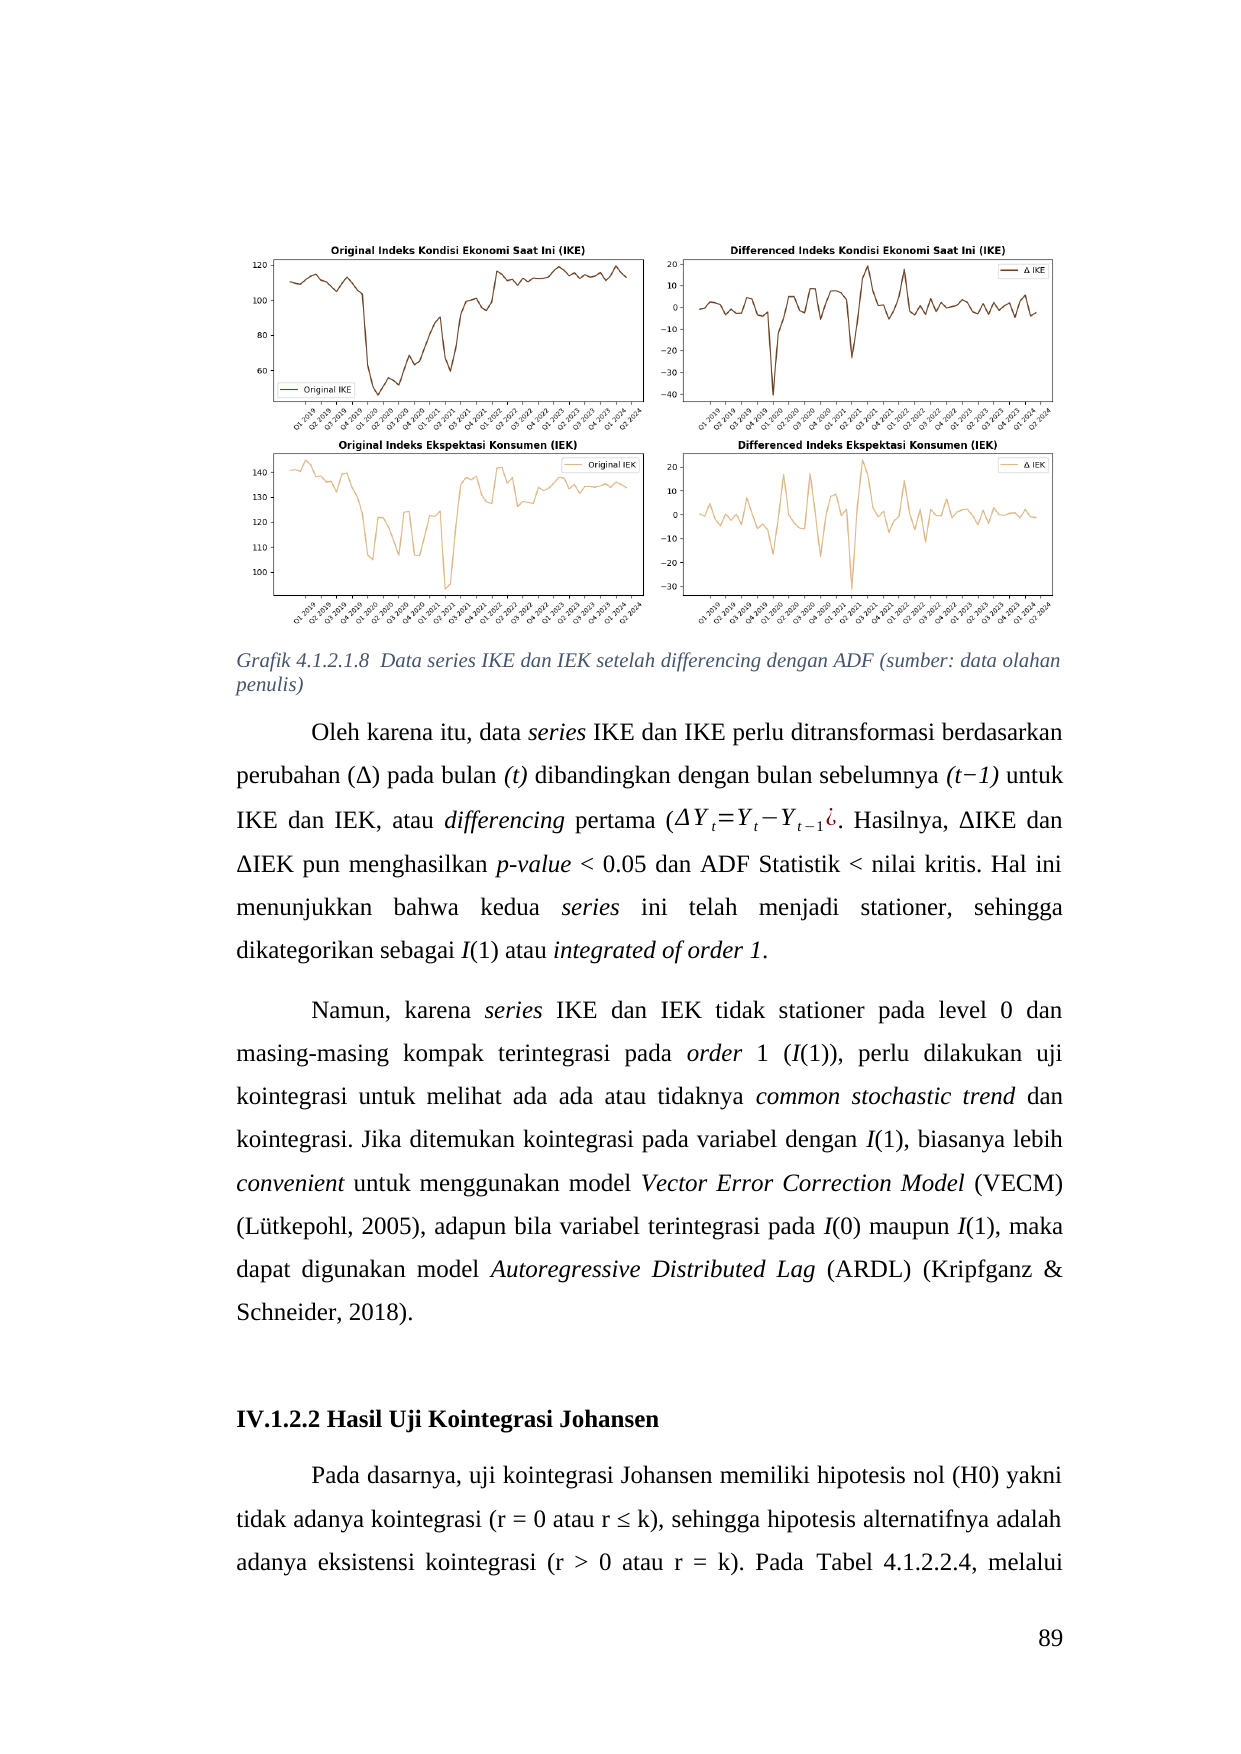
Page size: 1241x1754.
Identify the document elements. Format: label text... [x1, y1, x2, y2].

text Namun, karena series IKE dan IEK tidak stationer pada level 0 dan masing-masing kompak terintegrasi pada order 1 (I(1)), perlu dilakukan uji kointegrasi untuk melihat ada ada atau tidaknya common stochastic trend dan kointegrasi. Jika ditemukan kointegrasi pada variabel dengan I(1), biasanya lebih convenient untuk menggunakan model Vector Error Correction Model (VECM) , adapun bila variabel terintegrasi pada I(0) maupun I(1), maka dapat digunakan model Autoregressive Distributed Lag (ARDL) . [236, 995, 1063, 1326]
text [236, 1461, 1063, 1576]
text Oleh karena itu, data series IKE dan IKE perlu ditransformasi berdasarkan perubahan (Δ) pada bulan (t) dibandingkan dengan bulan sebelumnya (t−1) untuk IKE dan IEK, atau differencing pertama (. Hasilnya, ΔIKE dan ΔIEK pun menghasilkan p-value < 0.05 dan ADF Statistik < nilai kritis. Hal ini menunjukkan bahwa kedua series ini telah menjadi stationer, sehingga dikategorikan sebagai I(1) atau integrated of order 1. [236, 717, 1063, 964]
subtitle Hasil Uji Kointegrasi Johansen [236, 1404, 1063, 1433]
picture [236, 236, 1063, 634]
